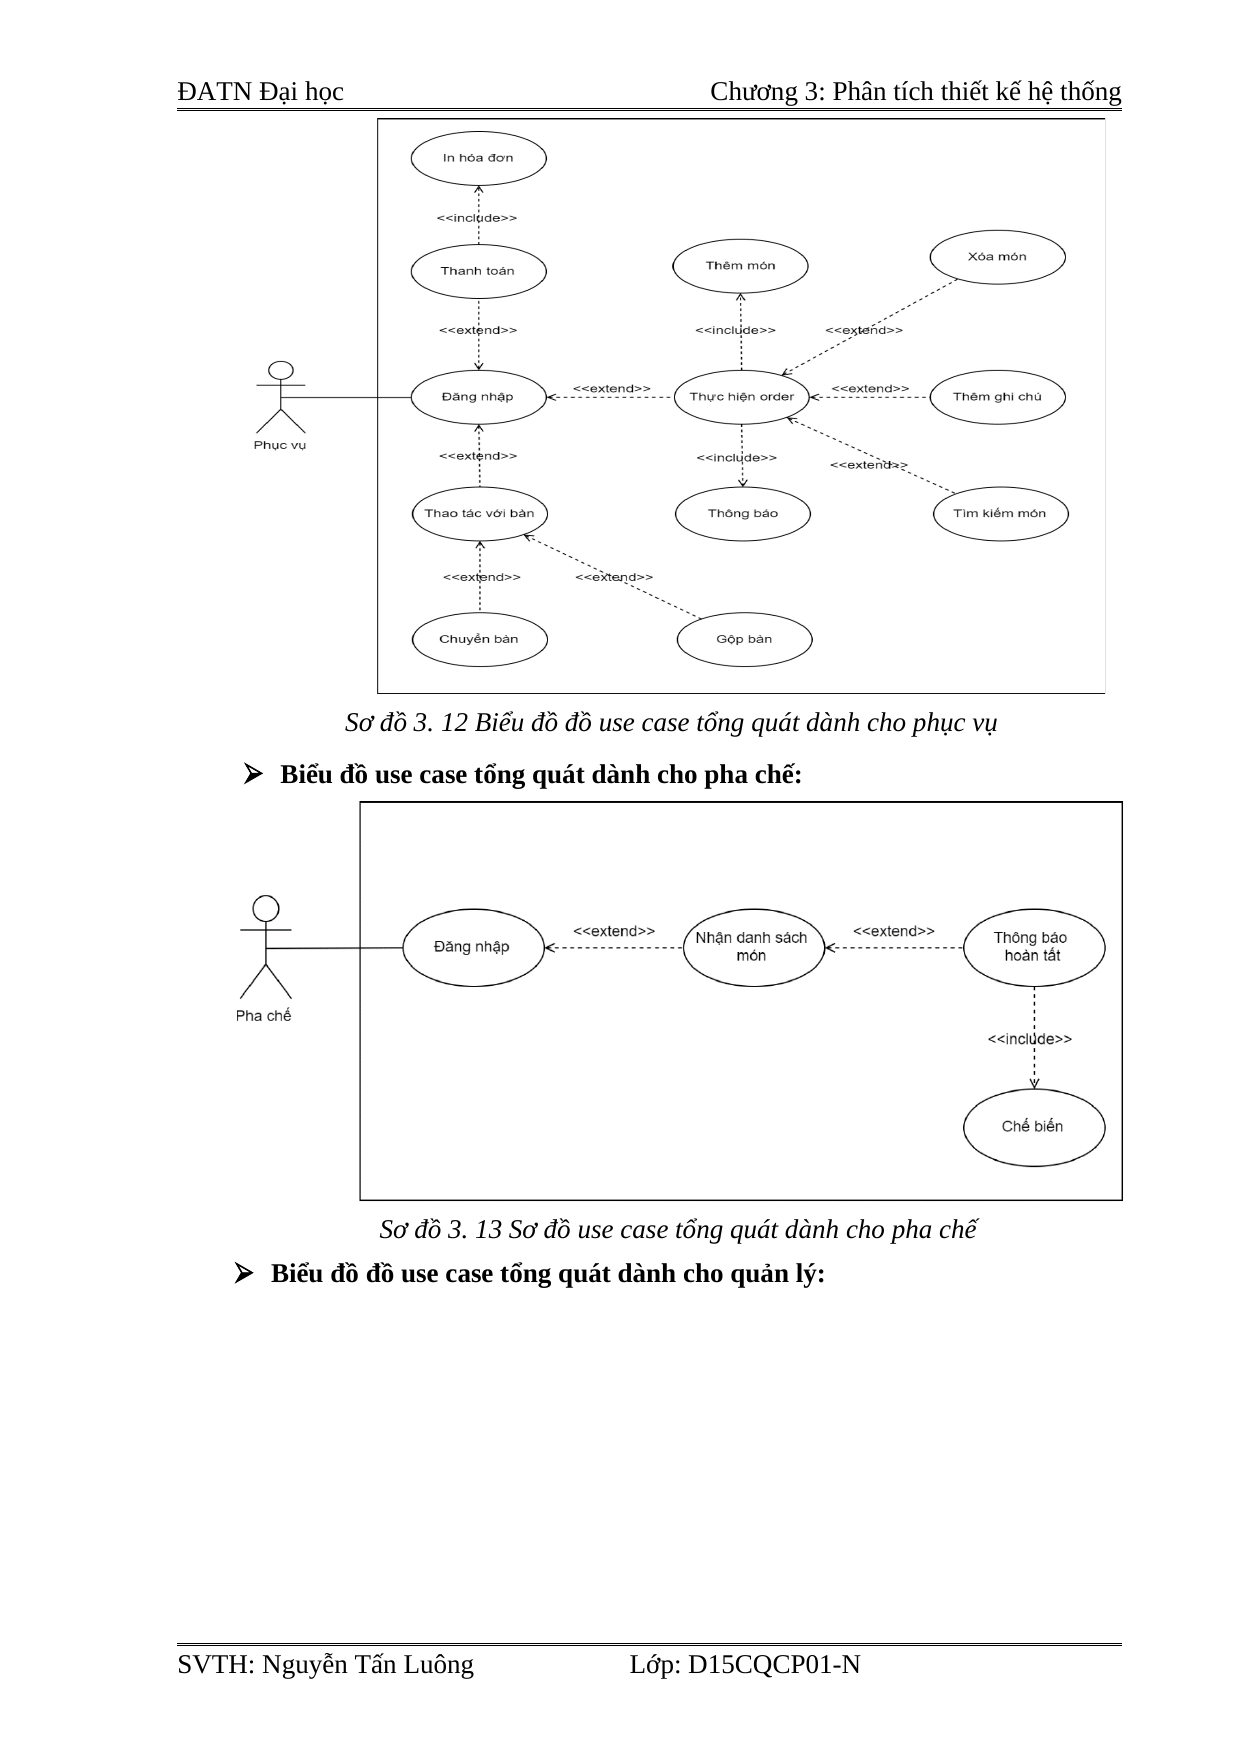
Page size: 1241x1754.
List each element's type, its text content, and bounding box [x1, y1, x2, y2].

list Biểu đồ đồ use case tổng quát dành cho quản lý: [233, 1257, 1122, 1288]
text Sơ đồ 3. 13 Sơ đồ use case tổng quát dành cho pha chế [237, 1214, 1122, 1245]
picture [237, 801, 1124, 1202]
list Biểu đồ use case tổng quát dành cho pha chế: [243, 758, 1122, 789]
picture [253, 118, 1106, 694]
